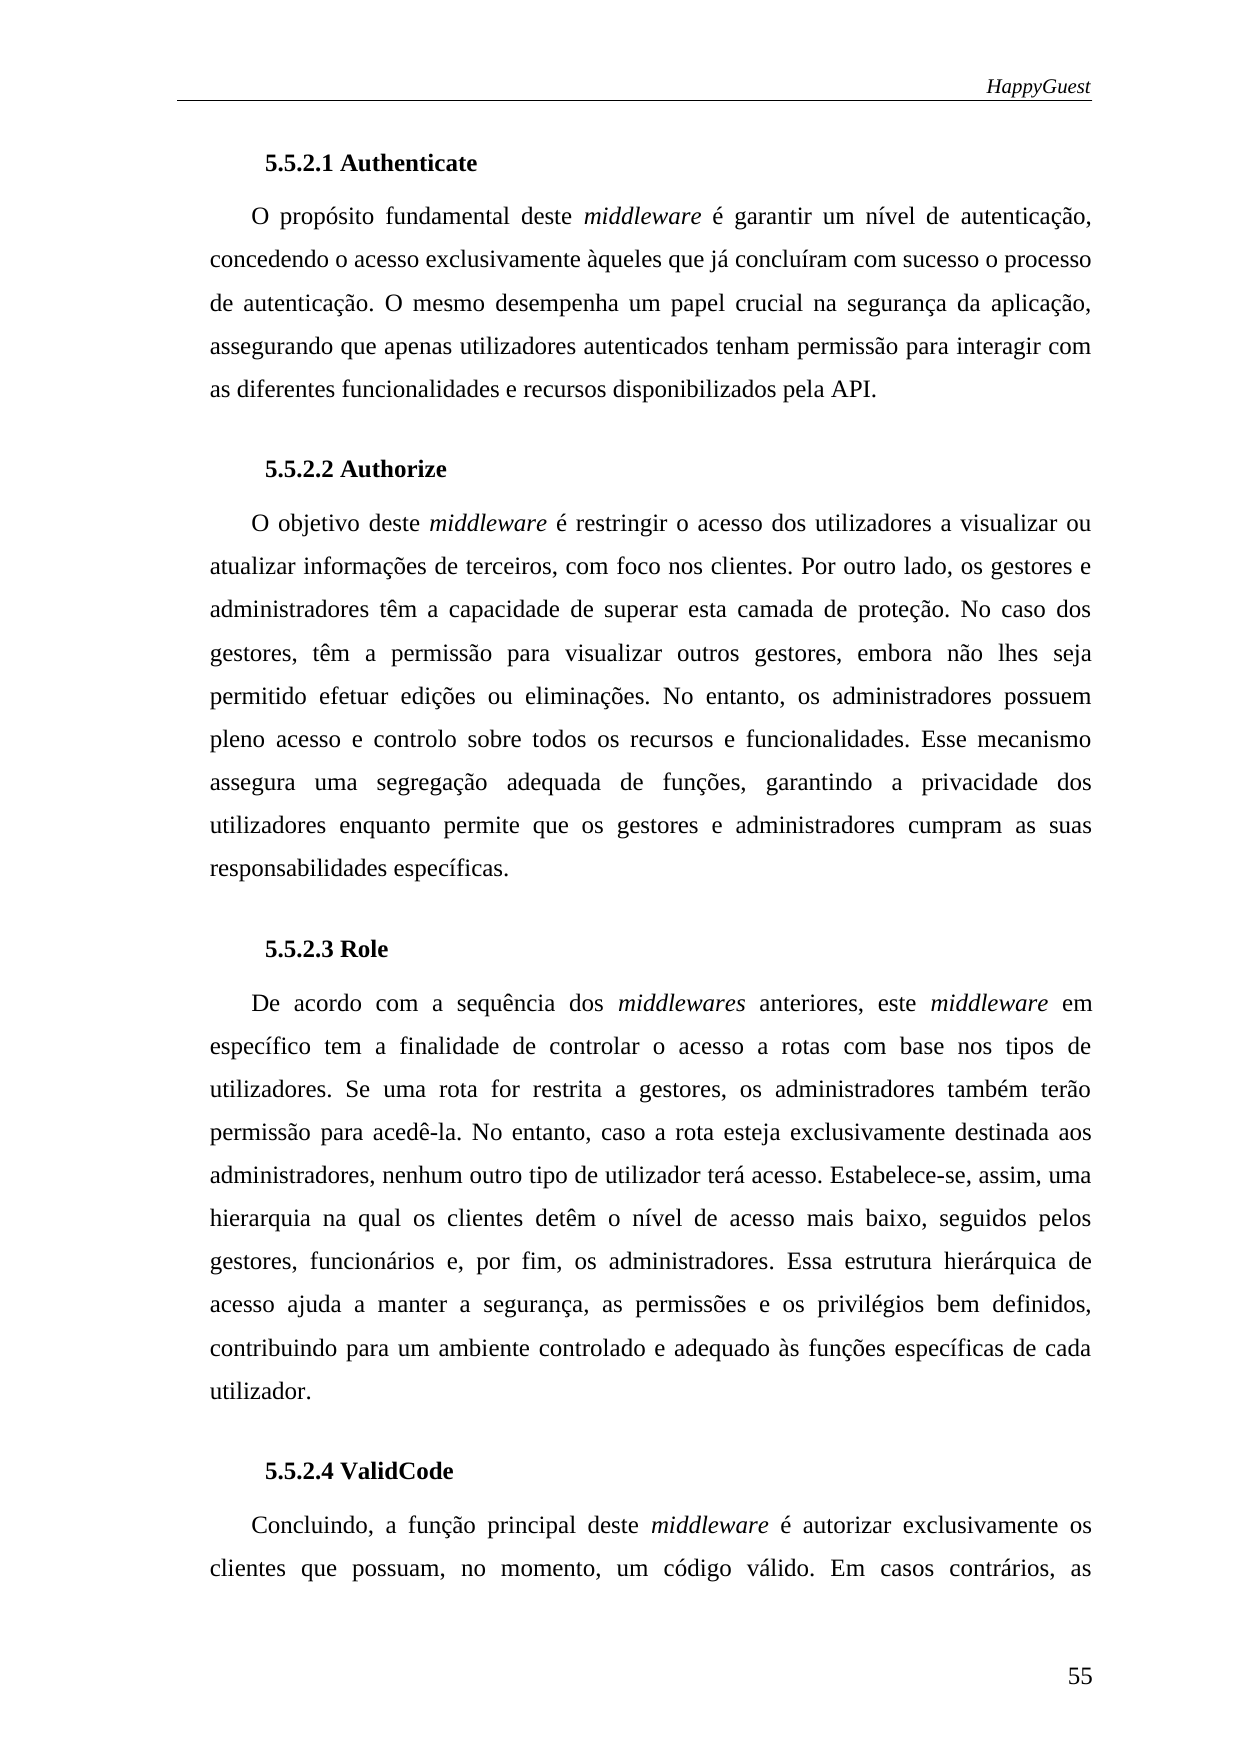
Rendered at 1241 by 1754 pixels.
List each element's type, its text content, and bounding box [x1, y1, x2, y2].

text O propósito fundamental deste middleware é garantir um nível de autenticação, concedendo o acesso exclusivamente àqueles que já concluíram com sucesso o processo de autenticação. O mesmo desempenha um papel crucial na segurança da aplicação, assegurando que apenas utilizadores autenticados tenham permissão para interagir com as diferentes funcionalidades e recursos disponibilizados pela API. [209, 201, 1092, 403]
subtitle Authorize [265, 454, 1092, 483]
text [209, 1510, 1092, 1582]
text De acordo com a sequência dos middlewares anteriores, este middleware em específico tem a finalidade de controlar o acesso a rotas com base nos tipos de utilizadores. Se uma rota for restrita a gestores, os administradores também terão permissão para acedê-la. No entanto, caso a rota esteja exclusivamente destinada aos administradores, nenhum outro tipo de utilizador terá acesso. Estabelece-se, assim, uma hierarquia na qual os clientes detêm o nível de acesso mais baixo, seguidos pelos gestores, funcionários e, por fim, os administradores. Essa estrutura hierárquica de acesso ajuda a manter a segurança, as permissões e os privilégios bem definidos, contribuindo para um ambiente controlado e adequado às funções específicas de cada utilizador. [209, 988, 1092, 1404]
text O objetivo deste middleware é restringir o acesso dos utilizadores a visualizar ou atualizar informações de terceiros, com foco nos clientes. Por outro lado, os gestores e administradores têm a capacidade de superar esta camada de proteção. No caso dos gestores, têm a permissão para visualizar outros gestores, embora não lhes seja permitido efetuar edições ou eliminações. No entanto, os administradores possuem pleno acesso e controlo sobre todos os recursos e funcionalidades. Esse mecanismo assegura uma segregação adequada de funções, garantindo a privacidade dos utilizadores enquanto permite que os gestores e administradores cumpram as suas responsabilidades específicas. [209, 508, 1092, 882]
subtitle ValidCode [265, 1456, 1092, 1485]
subtitle Authenticate [265, 148, 1092, 176]
subtitle Role [265, 934, 1092, 963]
